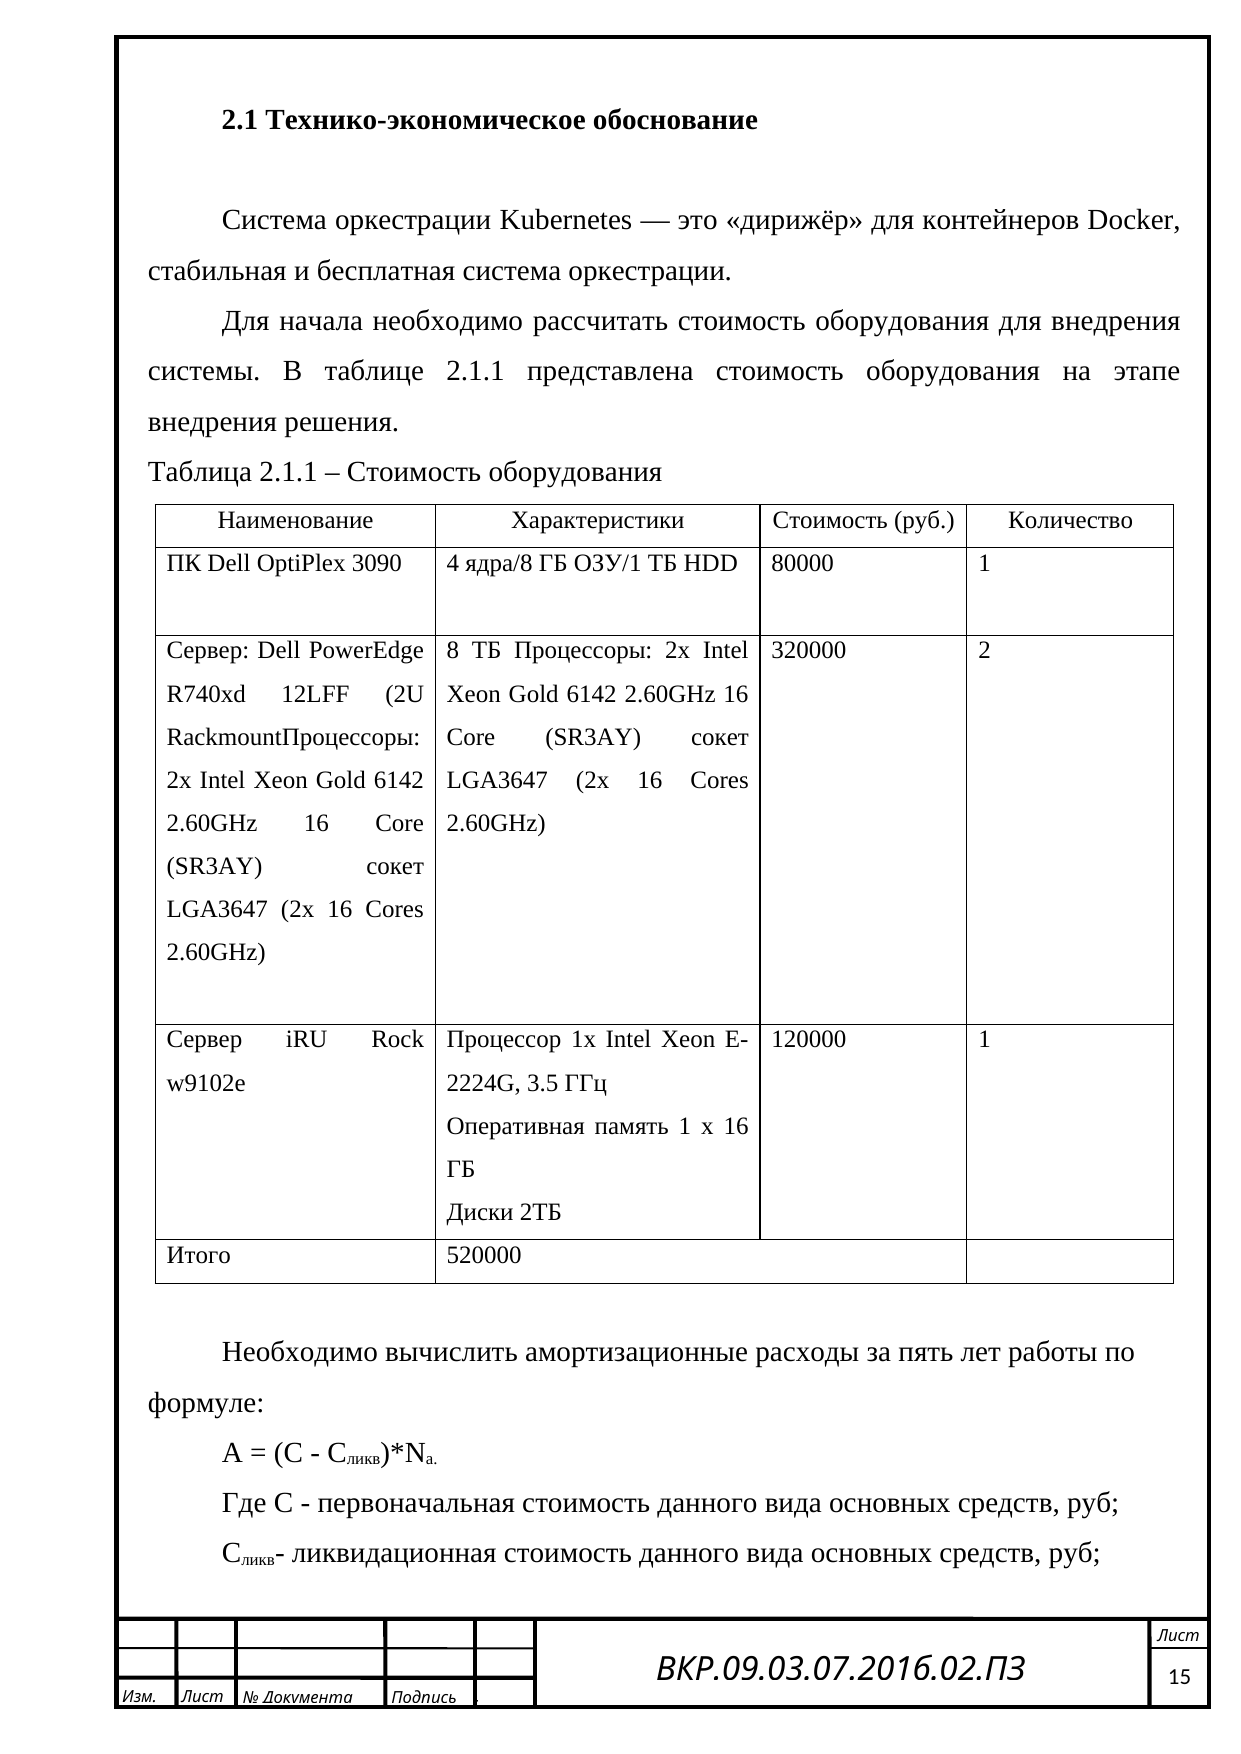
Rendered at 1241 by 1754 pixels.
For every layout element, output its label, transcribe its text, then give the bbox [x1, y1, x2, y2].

subtitle 2.1 Технико-экономическое обоснование [148, 102, 1181, 135]
table_cell 8 ТБ Процессоры: 2х Intеl Хеоn Gоld 6142 2.60GHz 16 Соrе (SR3АY) сокет LGА3647 (2х 16 Соrеs 2.60GHz) [436, 636, 759, 1023]
table_header Наименование [156, 505, 435, 547]
text Cликв- ликвидационная стоимость данного вида основных средств, руб; [148, 1536, 1181, 1569]
table_cell 1 [967, 548, 1173, 634]
table_header Стоимость (руб.) [761, 505, 966, 547]
table_header Характеристики [436, 505, 759, 547]
table_cell 4 ядра/8 ГБ ОЗУ/1 ТБ HDD [436, 548, 759, 634]
table_cell Итого [156, 1240, 435, 1283]
text Где C - первоначальная стоимость данного вида основных средств, руб; [148, 1485, 1181, 1519]
text A = (C - Cликв)*Na. [148, 1435, 1181, 1468]
text Таблица 2.1.1 – Стоимость оборудования [148, 454, 1181, 488]
table_cell 80000 [761, 548, 966, 634]
table_cell [967, 1240, 1173, 1283]
table_cell 2 [967, 636, 1173, 1023]
table_cell Сервер: Dеll РоwеrЕdgе R740хd 12LFF (2U RасkmоuntПроцессоры: 2х Intеl Хеоn Gоld 6142 2.60GHz 16 Соrе (SR3АY) сокет LGА3647 (2х 16 Соrеs 2.60GHz) [156, 636, 435, 1023]
table_cell ПК Dell OptiPlex 3090 [156, 548, 435, 634]
table_cell 520000 [436, 1240, 966, 1283]
table_cell 320000 [761, 636, 966, 1023]
text Необходимо вычислить амортизационные расходы за пять лет работы по формуле: [148, 1334, 1181, 1418]
table_cell Процессор 1х Intel Xeon E-2224G, 3.5 ГГц Оперативная память 1 x 16 ГБ Диски 2ТБ [436, 1025, 759, 1239]
text Система оркестрации Kubernetes — это «дирижёр» для контейнеров Docker, стабильная и бесплатная система оркестрации. [148, 202, 1181, 286]
table_cell Сервер iRU Rock w9102e [156, 1025, 435, 1239]
table_header Количество [967, 505, 1173, 547]
table_cell 1 [967, 1025, 1173, 1239]
text Для начала необходимо рассчитать стоимость оборудования для внедрения системы. В таблице 2.1.1 представлена стоимость оборудования на этапе внедрения решения. [148, 303, 1181, 437]
table_cell 120000 [761, 1025, 966, 1239]
